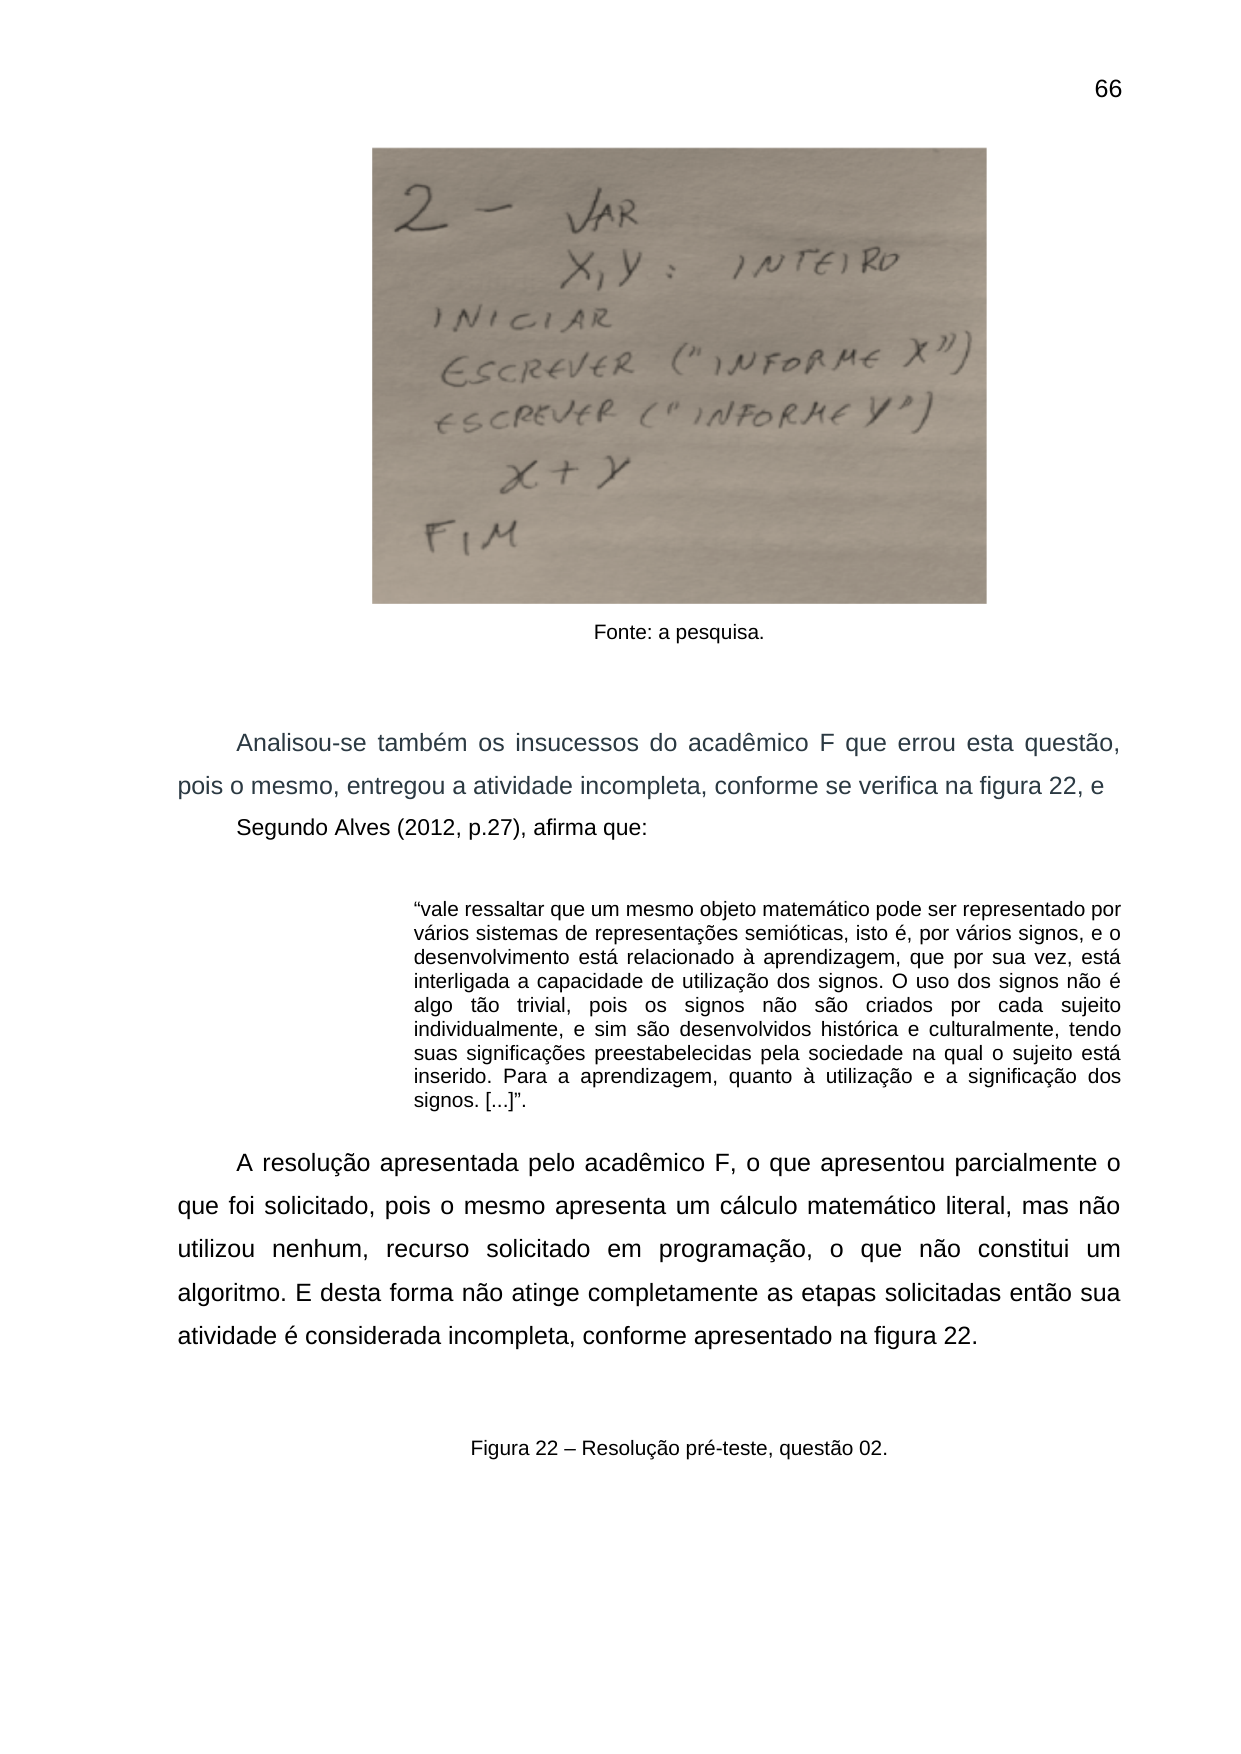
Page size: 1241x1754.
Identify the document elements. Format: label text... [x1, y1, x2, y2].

text Fonte: a pesquisa. [177, 620, 1122, 644]
text Analisou-se também os insucessos do acadêmico F que errou esta questão, pois o mesmo, entregou a atividade incompleta, conforme se verifica na figura 22, e [177, 728, 1122, 800]
text A resolução apresentada pelo acadêmico F, o que apresentou parcialmente o que foi solicitado, pois o mesmo apresenta um cálculo matemático literal, mas não utilizou nenhum, recurso solicitado em programação, o que não constitui um algoritmo. E desta forma não atinge completamente as etapas solicitadas então sua atividade é considerada incompleta, conforme apresentado na figura 22. [177, 1148, 1122, 1349]
text Figura 22 – Resolução pré-teste, questão 02. [177, 1436, 1122, 1460]
text “vale ressaltar que um mesmo objeto matemático pode ser representado por vários sistemas de representações semióticas, isto é, por vários signos, e o desenvolvimento está relacionado à aprendizagem, que por sua vez, está interligada a capacidade de utilização dos signos. O uso dos signos não é algo tão trivial, pois os signos não são criados por cada sujeito individualmente, e sim são desenvolvidos histórica e culturalmente, tendo suas significações preestabelecidas pela sociedade na qual o sujeito está inserido. Para a aprendizagem, quanto à utilização e a significação dos signos. [...]”. [413, 897, 1122, 1112]
text Segundo Alves (2012, p.27), afirma que: [177, 814, 1122, 840]
